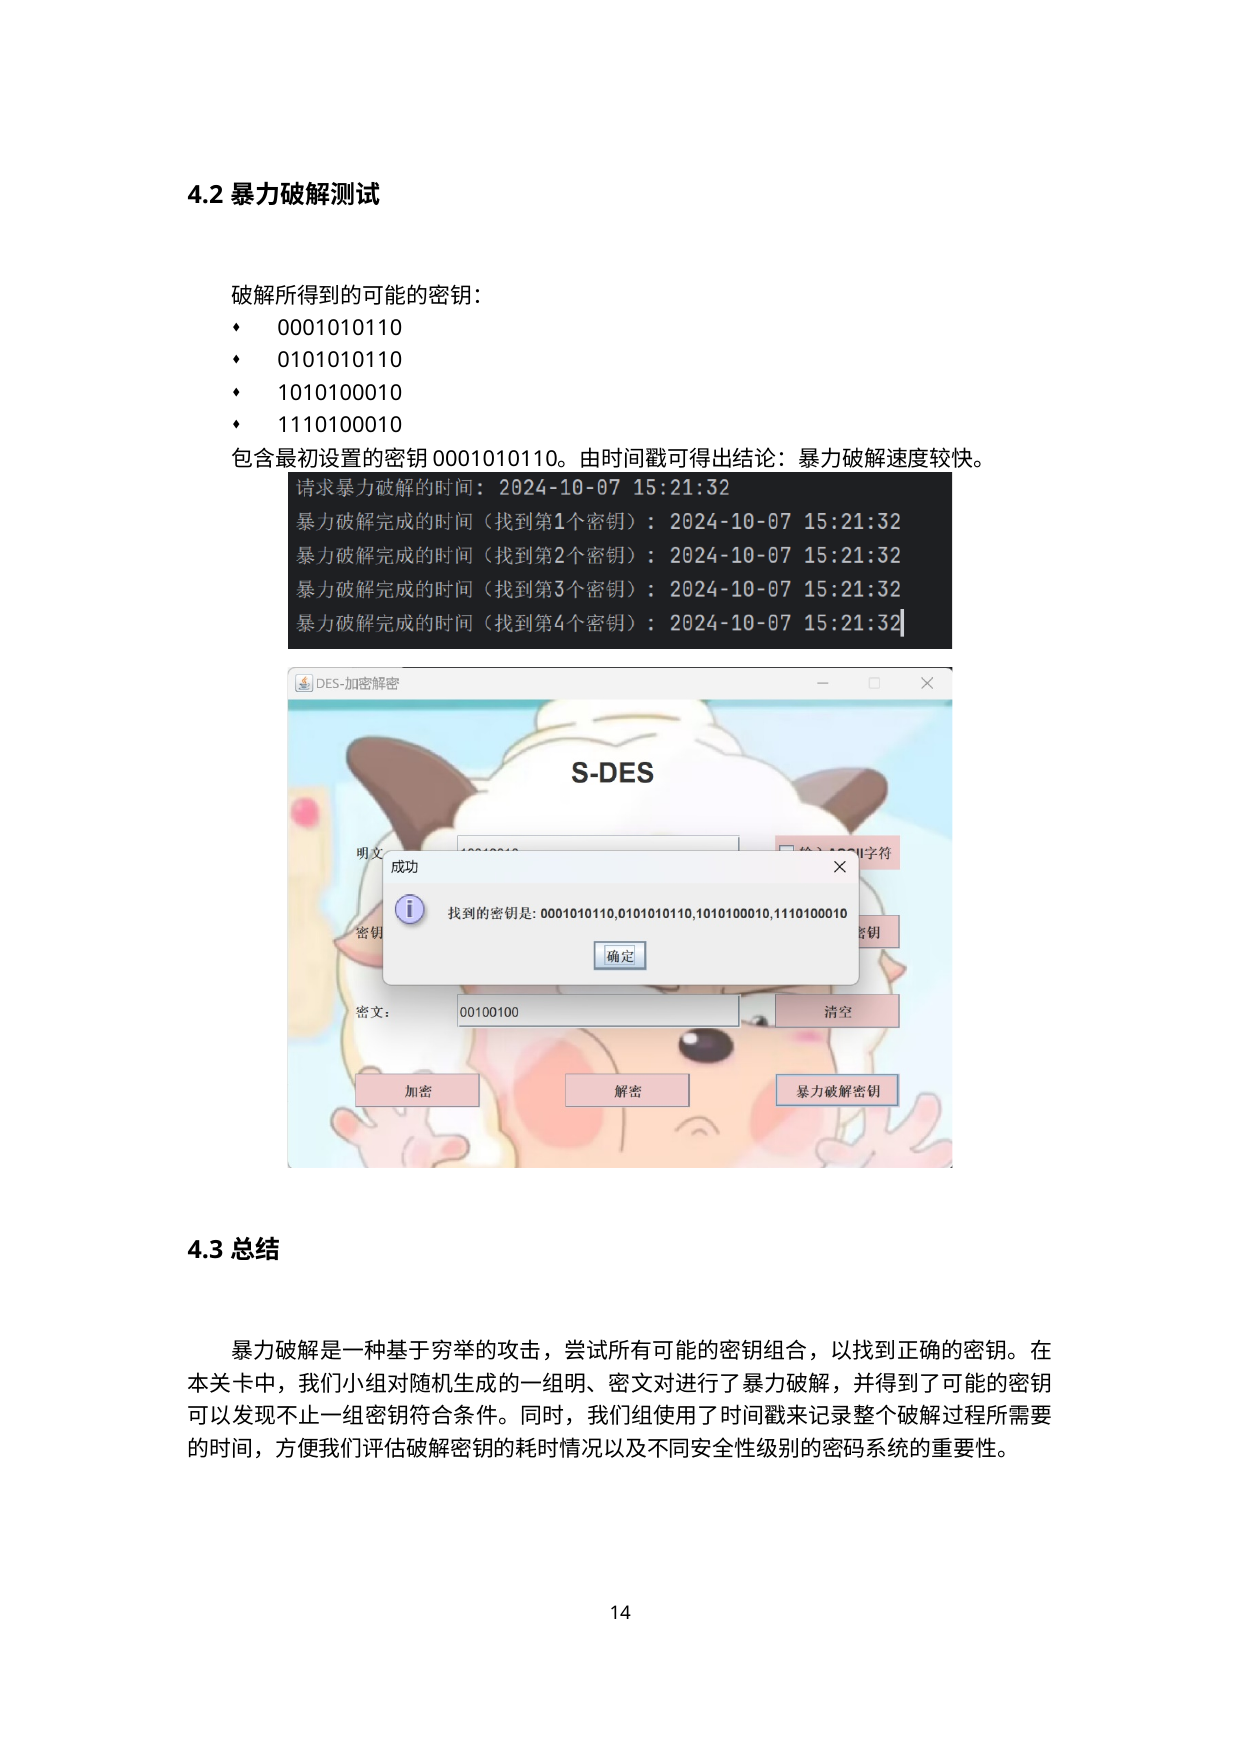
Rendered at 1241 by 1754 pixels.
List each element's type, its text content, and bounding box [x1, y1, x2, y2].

list 0101010110 [231, 343, 1053, 375]
text 破解所得到的可能的密钥： [187, 278, 1053, 310]
picture [288, 472, 953, 649]
list 1110100010 [231, 408, 1053, 440]
list 0001010110 [231, 310, 1053, 343]
subtitle 4.2 暴力破解测试 [187, 160, 1053, 225]
subtitle 4.3 总结 [187, 1215, 1053, 1280]
text ​ 暴力破解是一种基于穷举的攻击，尝试所有可能的密钥组合，以找到正确的密钥。在本关卡中，我们小组对随机生成的一组明、密文对进行了暴力破解，并得到了可能的密钥，可以发现不止一组密钥符合条件。同时，我们组使用了时间戳来记录整个破解过程所需要的时间，方便我们评估破解密钥的耗时情况以及不同安全性级别的密码系统的重要性。 [187, 1333, 1053, 1463]
text 包含最初设置的密钥0001010110。由时间戳可得出结论：暴力破解速度较快。 [187, 440, 1053, 473]
picture [287, 667, 953, 1168]
list 1010100010 [231, 375, 1053, 408]
